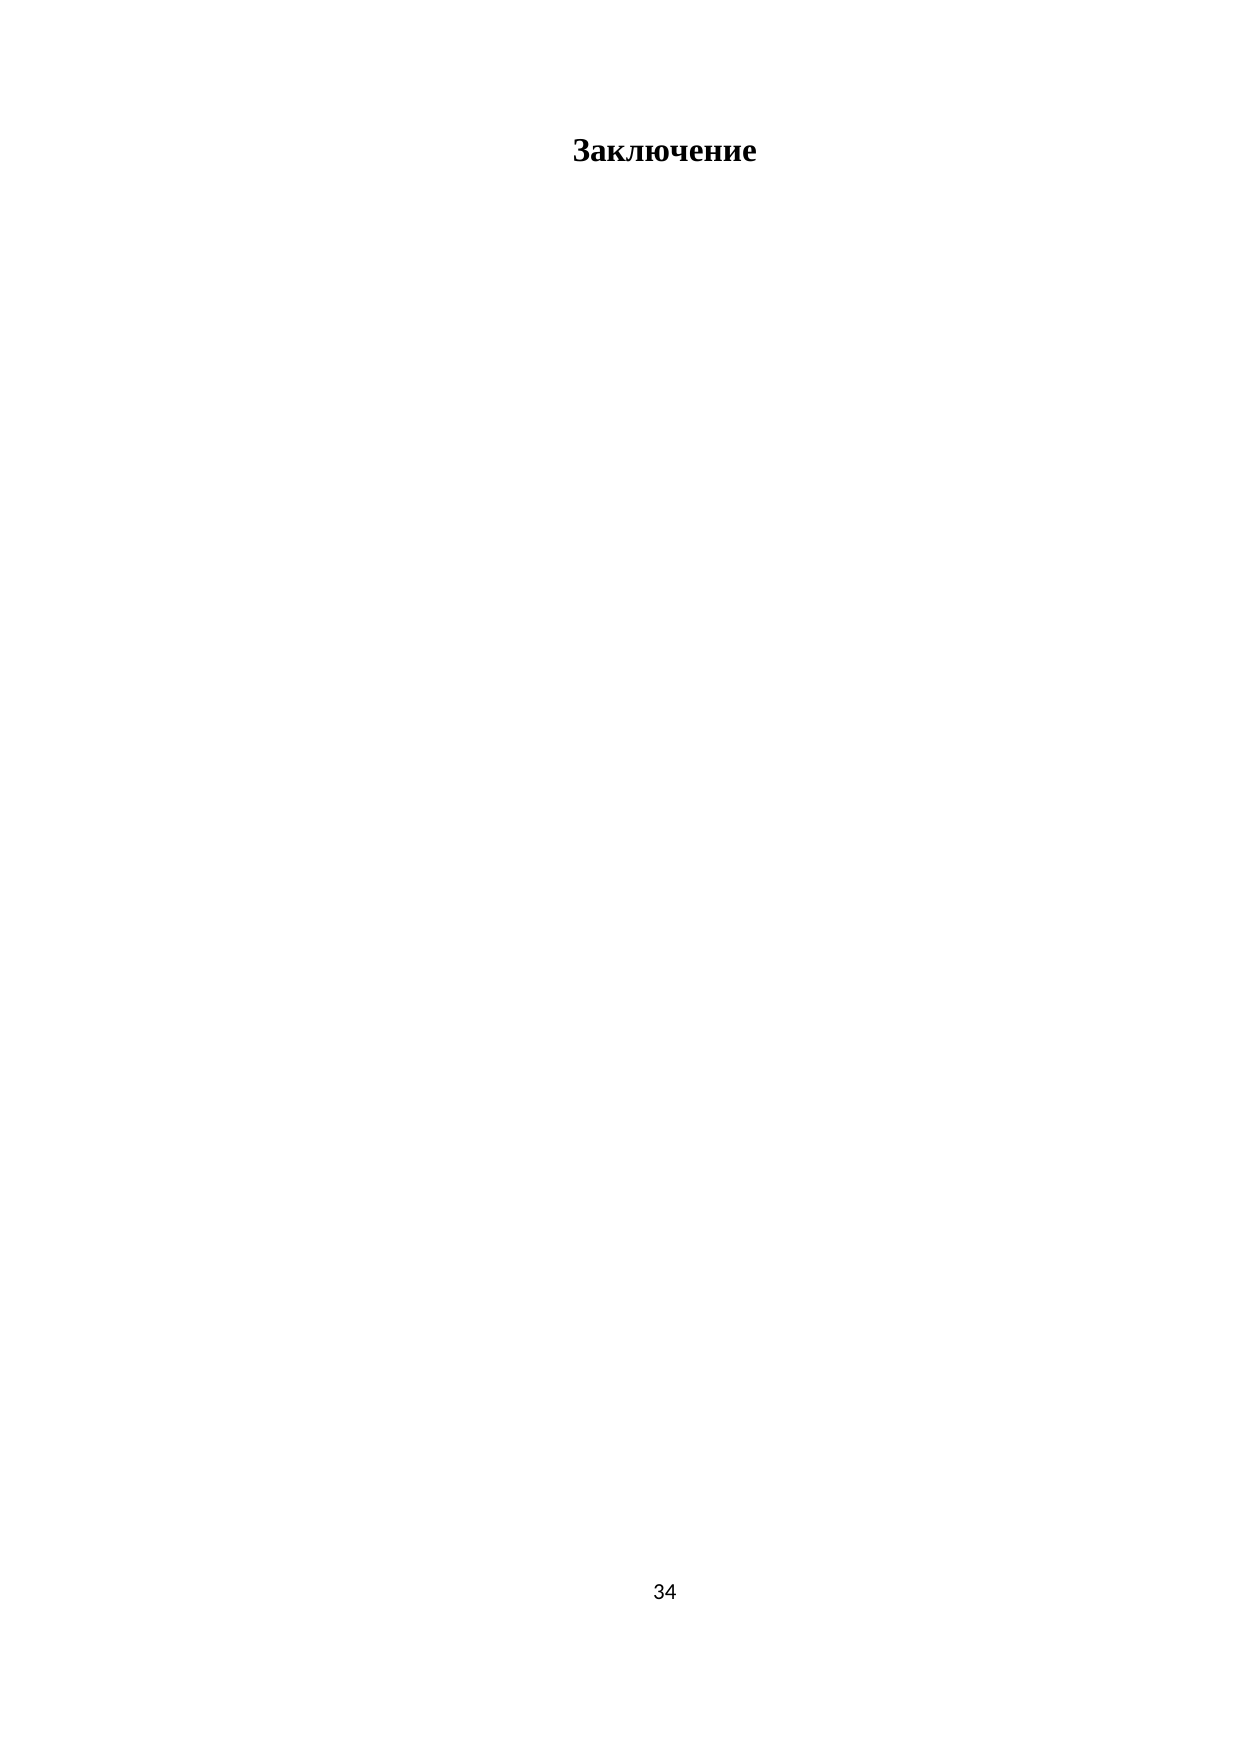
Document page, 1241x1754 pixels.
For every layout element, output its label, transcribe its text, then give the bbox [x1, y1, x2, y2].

text Заключение [177, 131, 1152, 169]
